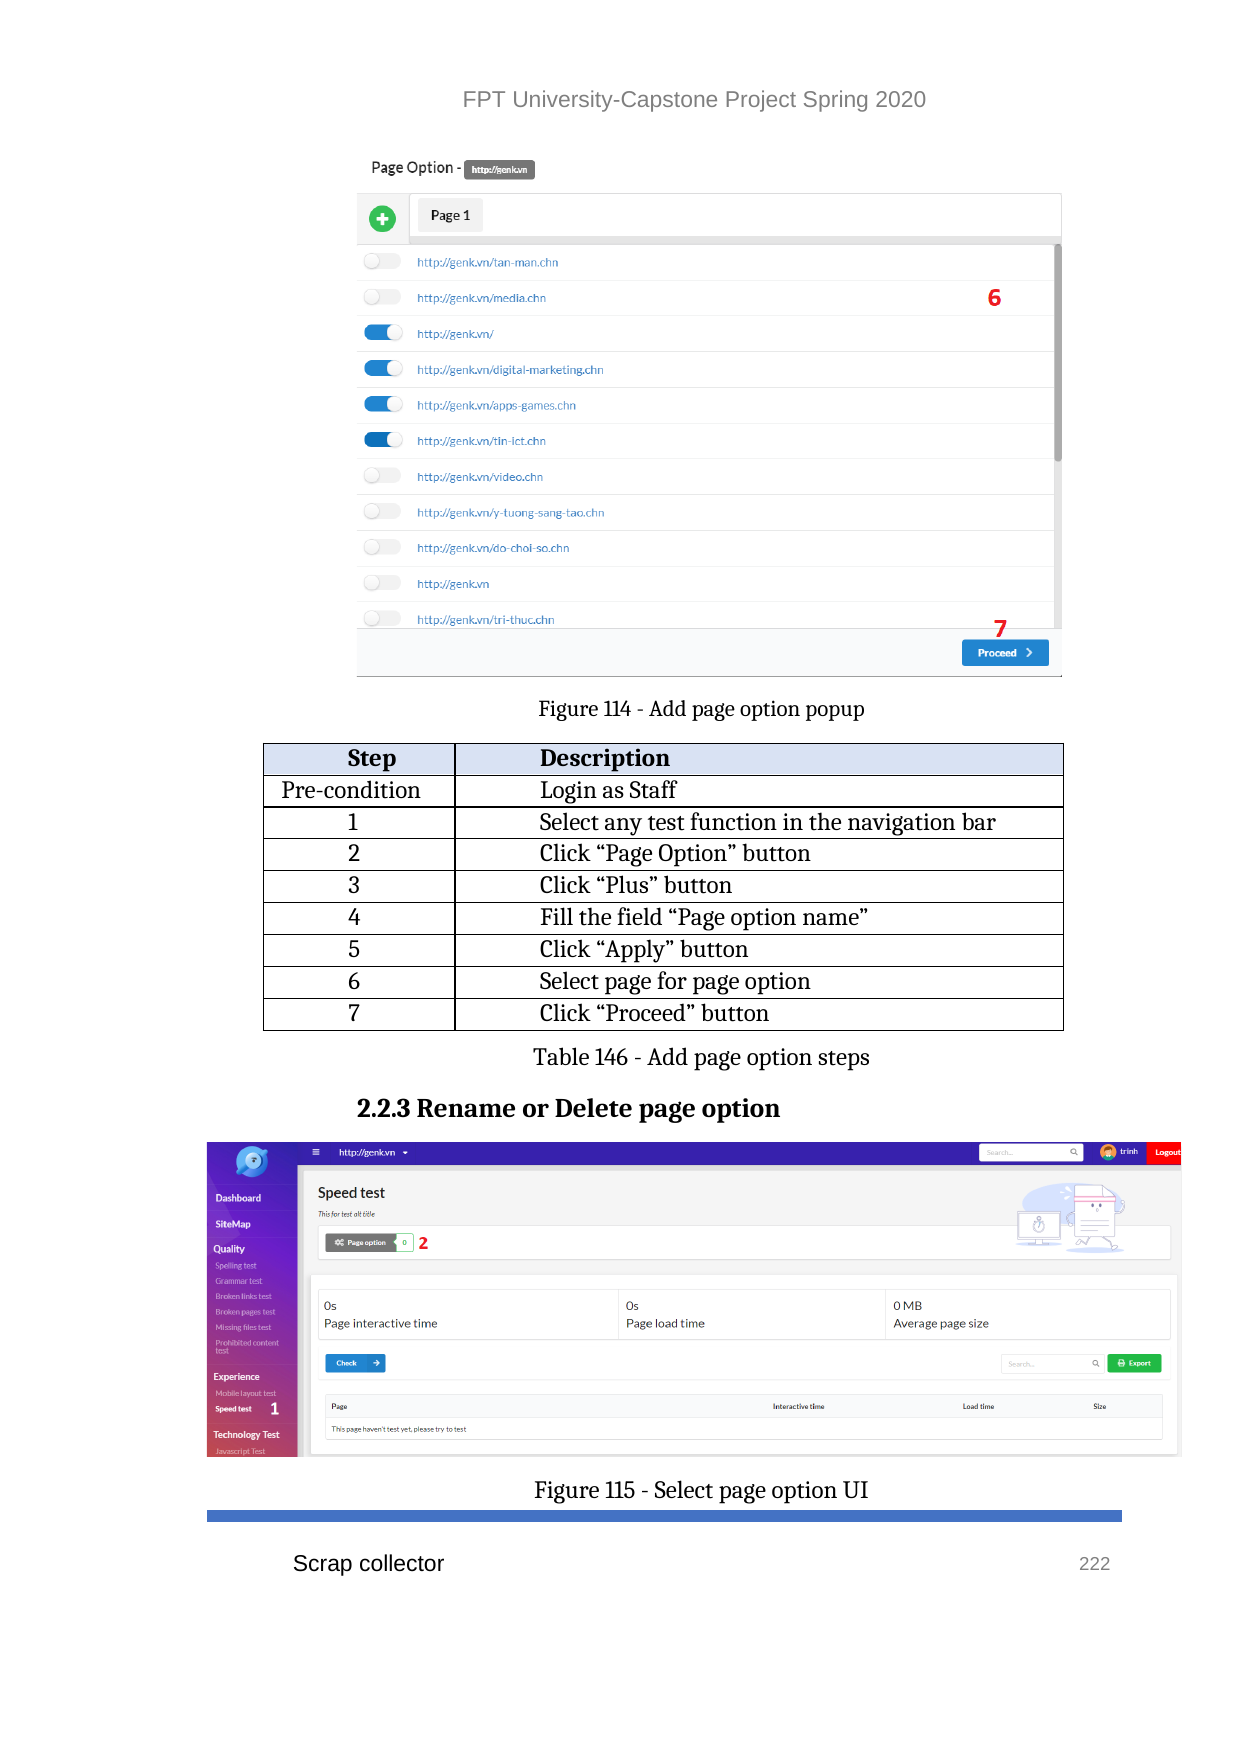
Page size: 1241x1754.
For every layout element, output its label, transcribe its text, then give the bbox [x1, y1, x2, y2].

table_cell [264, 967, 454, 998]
text 2.2.3 Rename or Delete page option [207, 1093, 1122, 1124]
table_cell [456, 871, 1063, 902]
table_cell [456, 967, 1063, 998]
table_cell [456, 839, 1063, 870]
text Figure 114 - Add page option popup [207, 695, 1122, 722]
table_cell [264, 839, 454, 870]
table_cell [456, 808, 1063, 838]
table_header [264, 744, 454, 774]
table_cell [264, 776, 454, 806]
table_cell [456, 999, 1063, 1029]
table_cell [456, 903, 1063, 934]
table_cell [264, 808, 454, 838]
picture [206, 1142, 1182, 1457]
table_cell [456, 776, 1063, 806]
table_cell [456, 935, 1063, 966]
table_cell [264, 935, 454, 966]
picture [356, 147, 1063, 677]
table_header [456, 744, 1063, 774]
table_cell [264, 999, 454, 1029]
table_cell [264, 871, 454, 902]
text Figure 115 - Select page option UI [207, 1476, 1122, 1504]
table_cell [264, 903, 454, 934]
